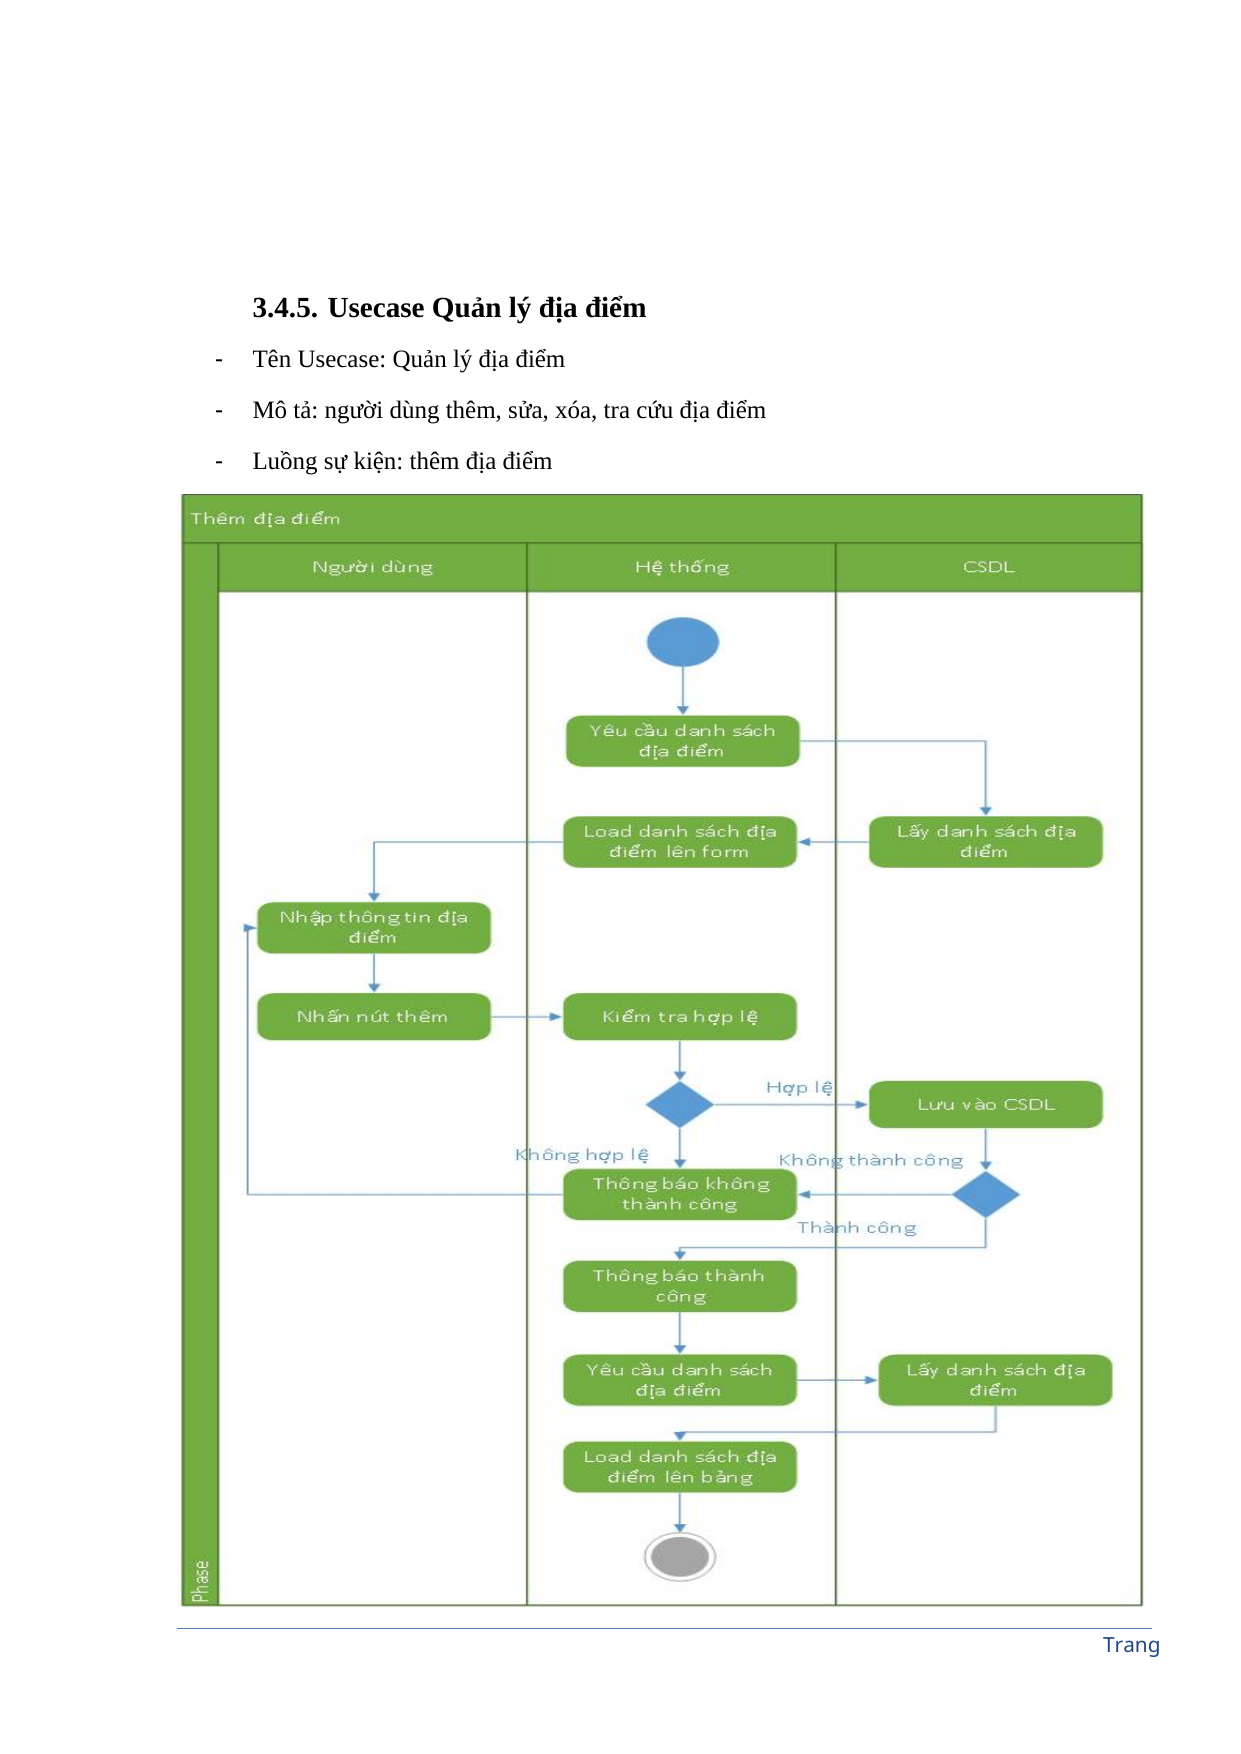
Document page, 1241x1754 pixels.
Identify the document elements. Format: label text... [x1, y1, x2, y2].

list Mô tả: người dùng thêm, sửa, xóa, tra cứu địa điểm [215, 392, 1152, 426]
list Luồng sự kiện: thêm địa điểm [215, 443, 1152, 477]
picture [177, 494, 1144, 1612]
list Tên Usecase: Quản lý địa điểm [215, 341, 1152, 375]
list Usecase Quản lý địa điểm [252, 291, 1152, 324]
